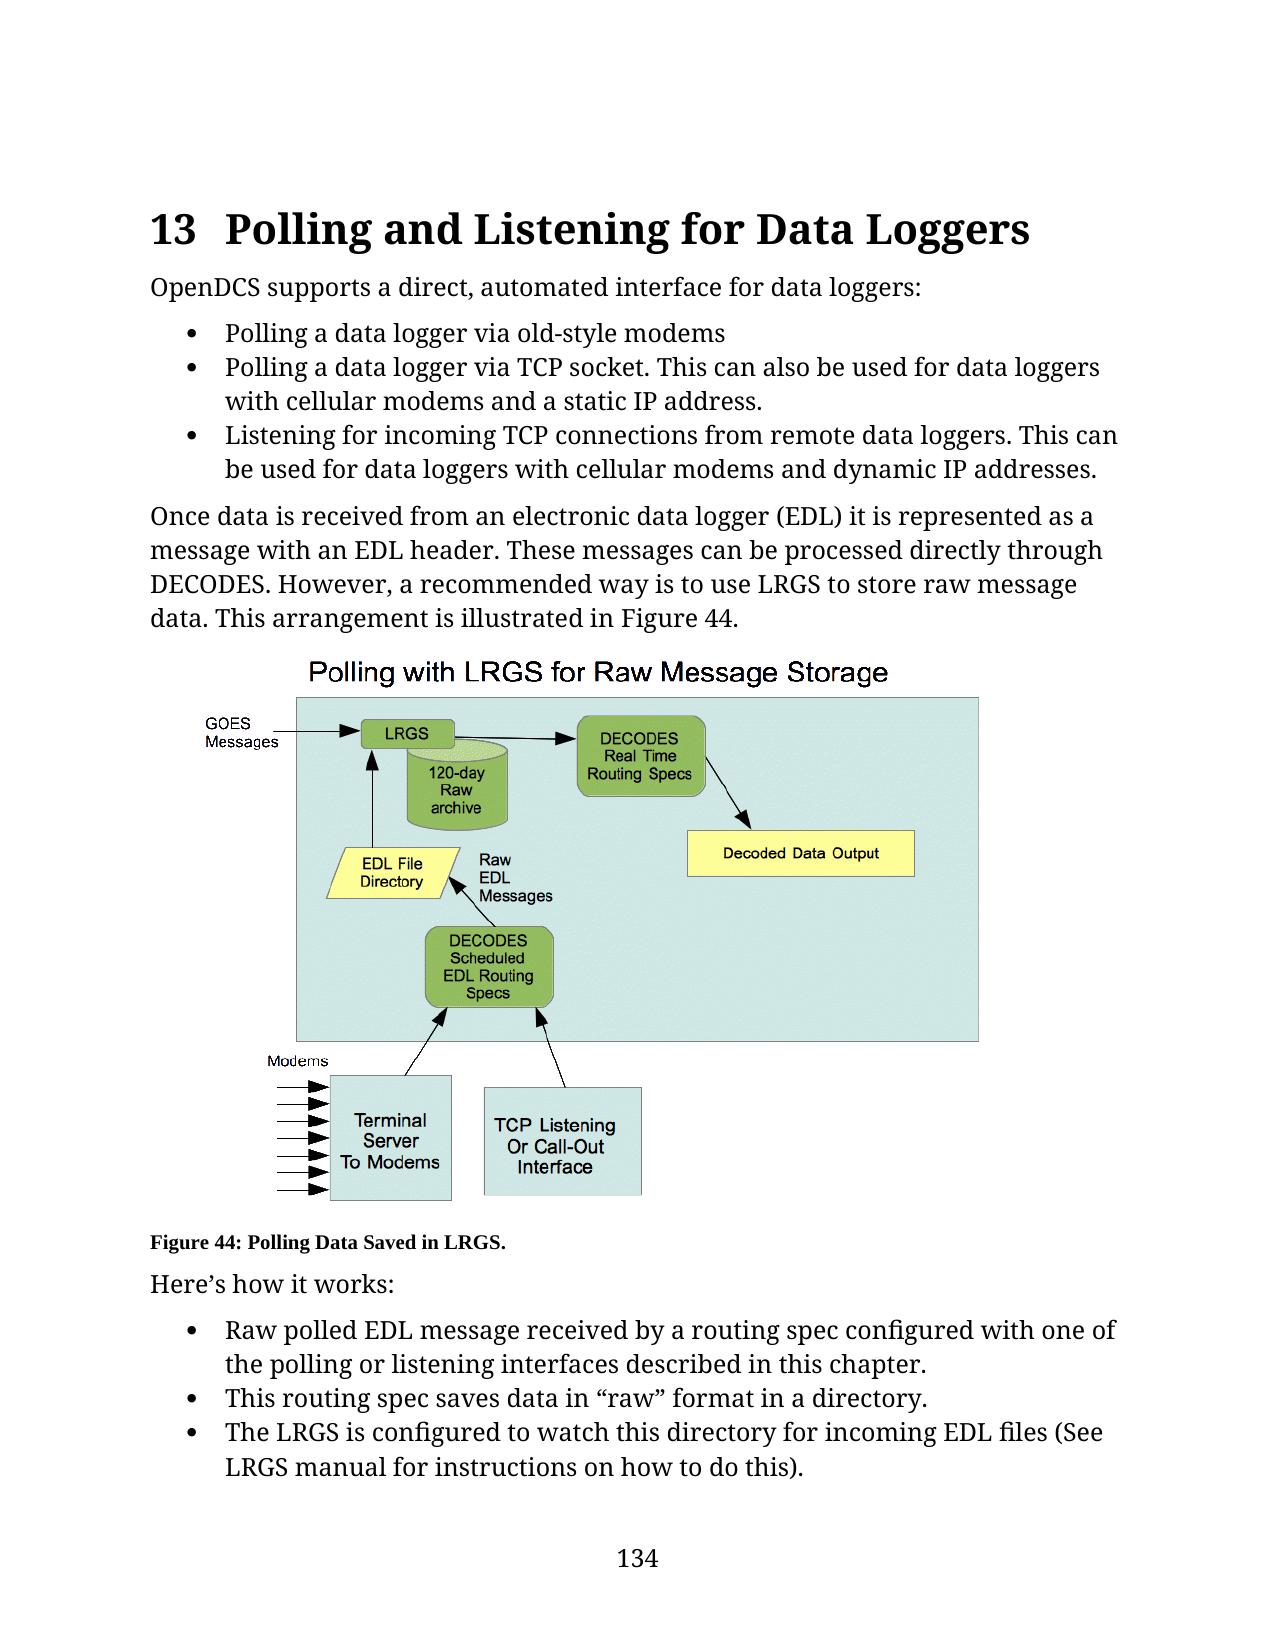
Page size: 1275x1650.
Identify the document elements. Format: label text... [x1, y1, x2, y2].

list Listening for incoming TCP connections from remote data loggers. This can be used for data loggers with cellular modems and dynamic IP addresses. [187, 418, 1125, 486]
list Polling a data logger via old-style modems [187, 316, 1125, 350]
picture [150, 647, 1050, 1218]
text Here’s how it works: [150, 1266, 1125, 1300]
text Once data is received from an electronic data logger (EDL) it is represented as a message with an EDL header. These messages can be processed directly through DECODES. However, a recommended way is to use LRGS to store raw message data. This arrangement is illustrated in Figure 44. [150, 499, 1125, 635]
list This routing spec saves data in “raw” format in a directory. [187, 1381, 1125, 1415]
subtitle Polling and Listening for Data Loggers [150, 200, 1125, 257]
text OpenDCS supports a direct, automated interface for data loggers: [150, 269, 1125, 303]
list Polling a data logger via TCP socket. This can also be used for data loggers with cellular modems and a static IP address. [187, 350, 1125, 418]
list The LRGS is configured to watch this directory for incoming EDL files (See LRGS manual for instructions on how to do this). [187, 1415, 1125, 1483]
list Raw polled EDL message received by a routing spec configured with one of the polling or listening interfaces described in this chapter. [187, 1313, 1125, 1381]
